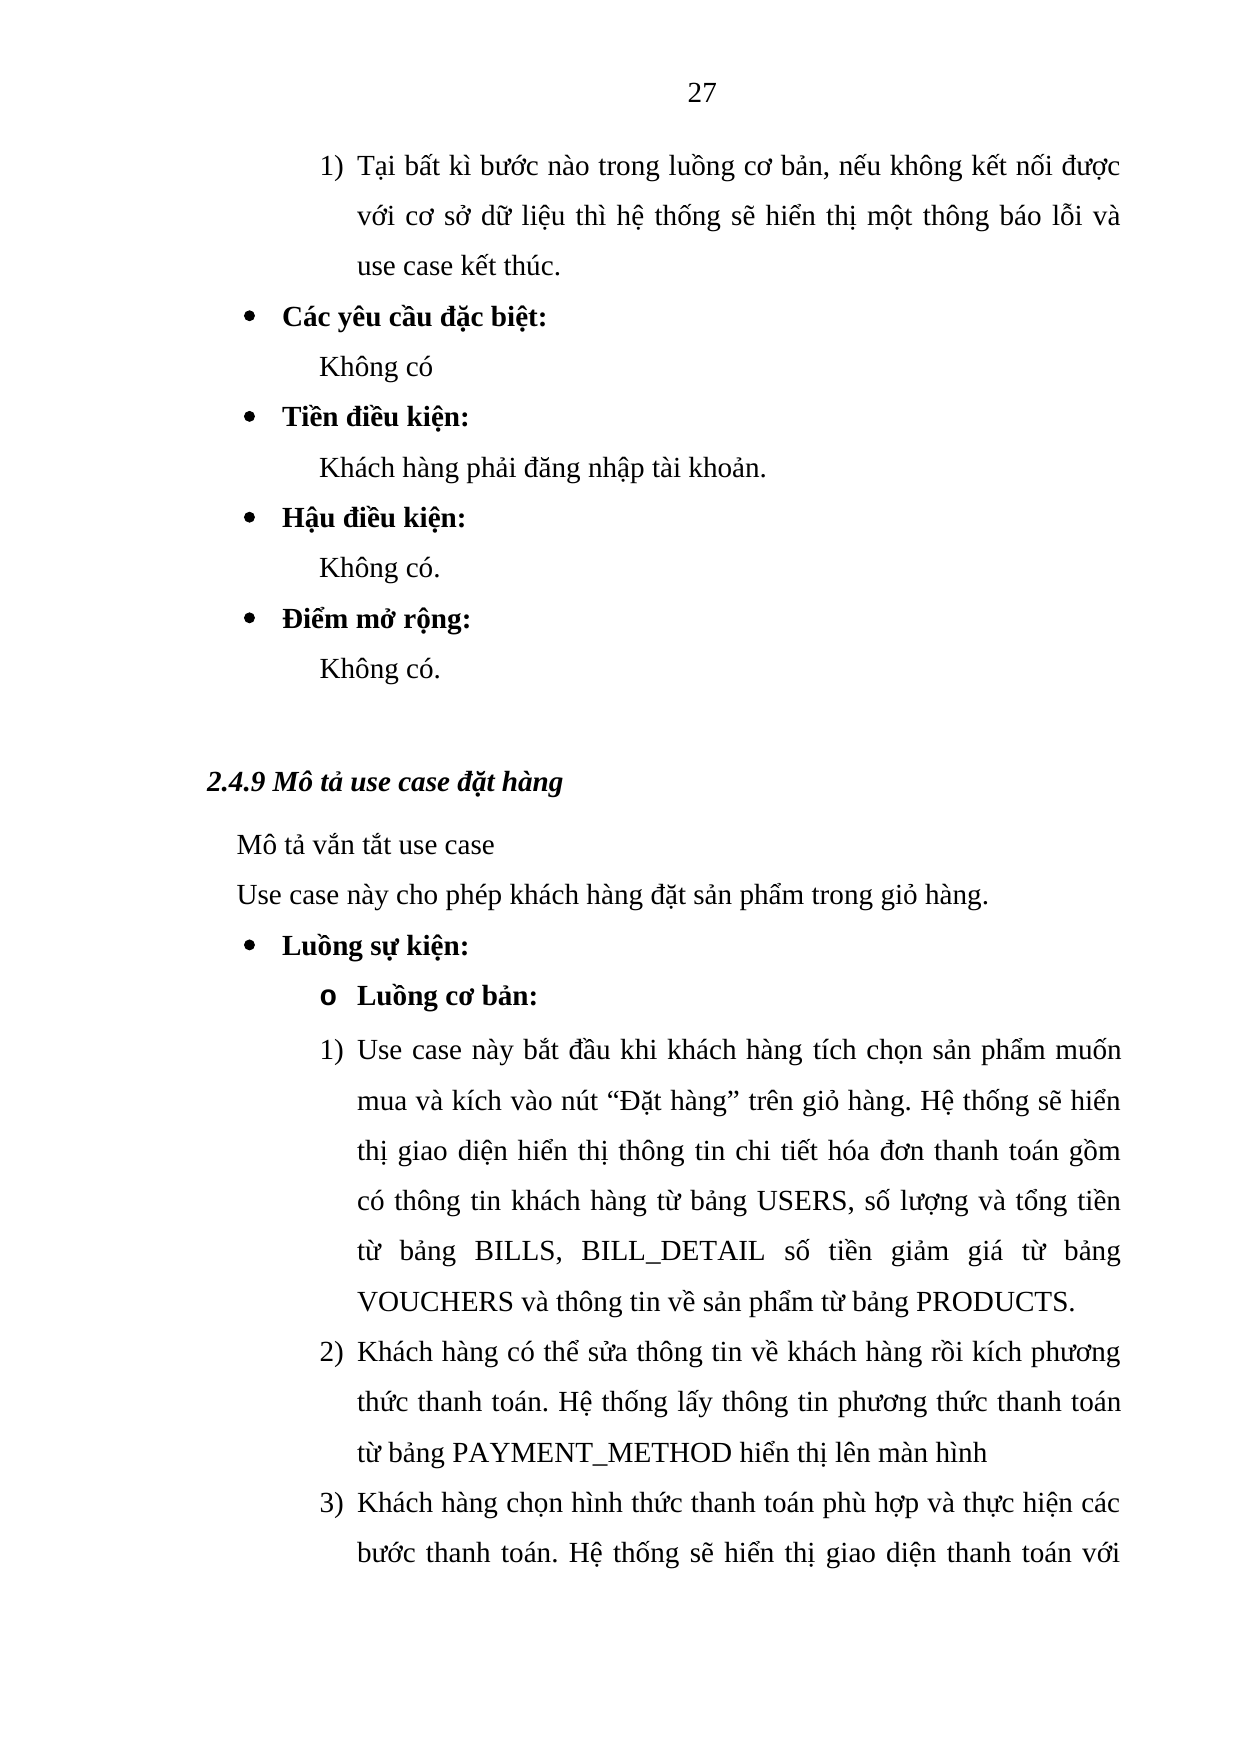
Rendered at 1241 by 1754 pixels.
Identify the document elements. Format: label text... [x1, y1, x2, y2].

text Không có. [319, 651, 1122, 685]
text Use case này cho phép khách hàng đặt sản phẩm trong giỏ hàng. [236, 877, 1122, 911]
subtitle Mô tả use case đặt hàng [207, 764, 1122, 798]
list Tiền điều kiện: [244, 399, 1122, 433]
list Điểm mở rộng: [244, 601, 1122, 634]
list Use case này bắt đầu khi khách hàng tích chọn sản phẩm muốn mua và kích vào nút “Đặt hàng” trên giỏ hàng. Hệ thống sẽ hiển thị giao diện hiển thị thông tin chi tiết hóa đơn thanh toán gồm có thông tin khách hàng từ bảng USERS, số lượng và tổng tiền từ bảng BILLS, BILL_DETAIL số tiền giảm giá từ bảng VOUCHERS và thông tin về sản phẩm từ bảng PRODUCTS. [319, 1032, 1122, 1317]
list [319, 1485, 1122, 1569]
list Hậu điều kiện: [244, 500, 1122, 534]
text Khách hàng phải đăng nhập tài khoản. [319, 450, 1122, 483]
list Các yêu cầu đặc biệt: [244, 299, 1122, 332]
list Luồng cơ bản: [319, 978, 1122, 1014]
list Luồng sự kiện: [244, 928, 1122, 961]
list Khách hàng có thể sửa thông tin về khách hàng rồi kích phương thức thanh toán. Hệ thống lấy thông tin phương thức thanh toán từ bảng PAYMENT_METHOD hiển thị lên màn hình [319, 1334, 1122, 1468]
text Không có. [319, 551, 1122, 584]
text Không có [319, 349, 1122, 383]
text Mô tả vắn tắt use case [236, 827, 1122, 861]
list Tại bất kì bước nào trong luồng cơ bản, nếu không kết nối được với cơ sở dữ liệu thì hệ thống sẽ hiển thị một thông báo lỗi và use case kết thúc. [319, 148, 1122, 282]
